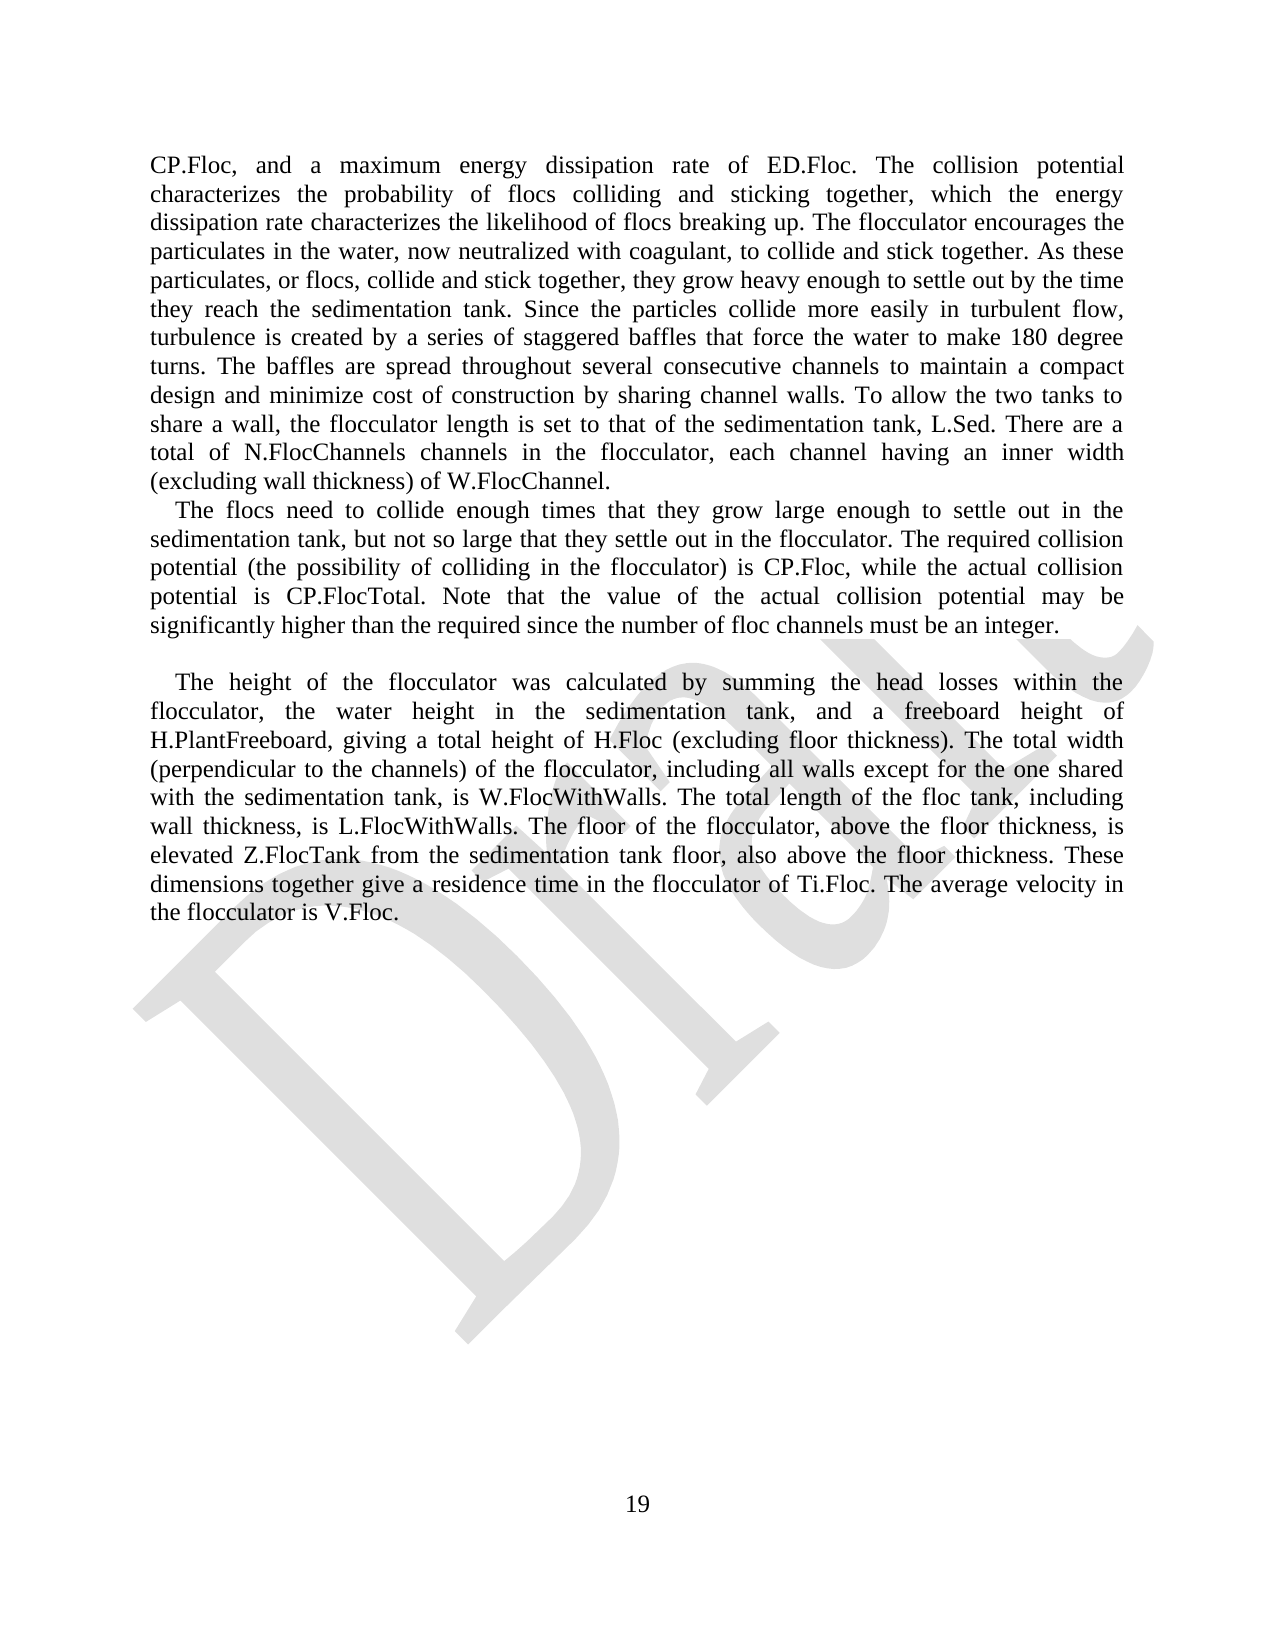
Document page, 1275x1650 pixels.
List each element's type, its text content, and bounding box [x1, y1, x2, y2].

text The flocs need to collide enough times that they grow large enough to settle out in the sedimentation tank, but not so large that they settle out in the flocculator. The required collision potential (the possibility of colliding in the flocculator) is CP.Floc, while the actual collision potential is CP.FlocTotal. Note that the value of the actual collision potential may be significantly higher than the required since the number of floc channels must be an integer. [150, 495, 1125, 639]
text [150, 150, 1125, 495]
text The height of the flocculator was calculated by summing the head losses within the flocculator, the water height in the sedimentation tank, and a freeboard height of H.PlantFreeboard, giving a total height of H.Floc (excluding floor thickness). The total width (perpendicular to the channels) of the flocculator, including all walls except for the one shared with the sedimentation tank, is W.FlocWithWalls. The total length of the floc tank, including wall thickness, is L.FlocWithWalls. The floor of the flocculator, above the floor thickness, is elevated Z.FlocTank from the sedimentation tank floor, also above the floor thickness. These dimensions together give a residence time in the flocculator of Ti.Floc. The average velocity in the flocculator is V.Floc. [150, 667, 1125, 926]
